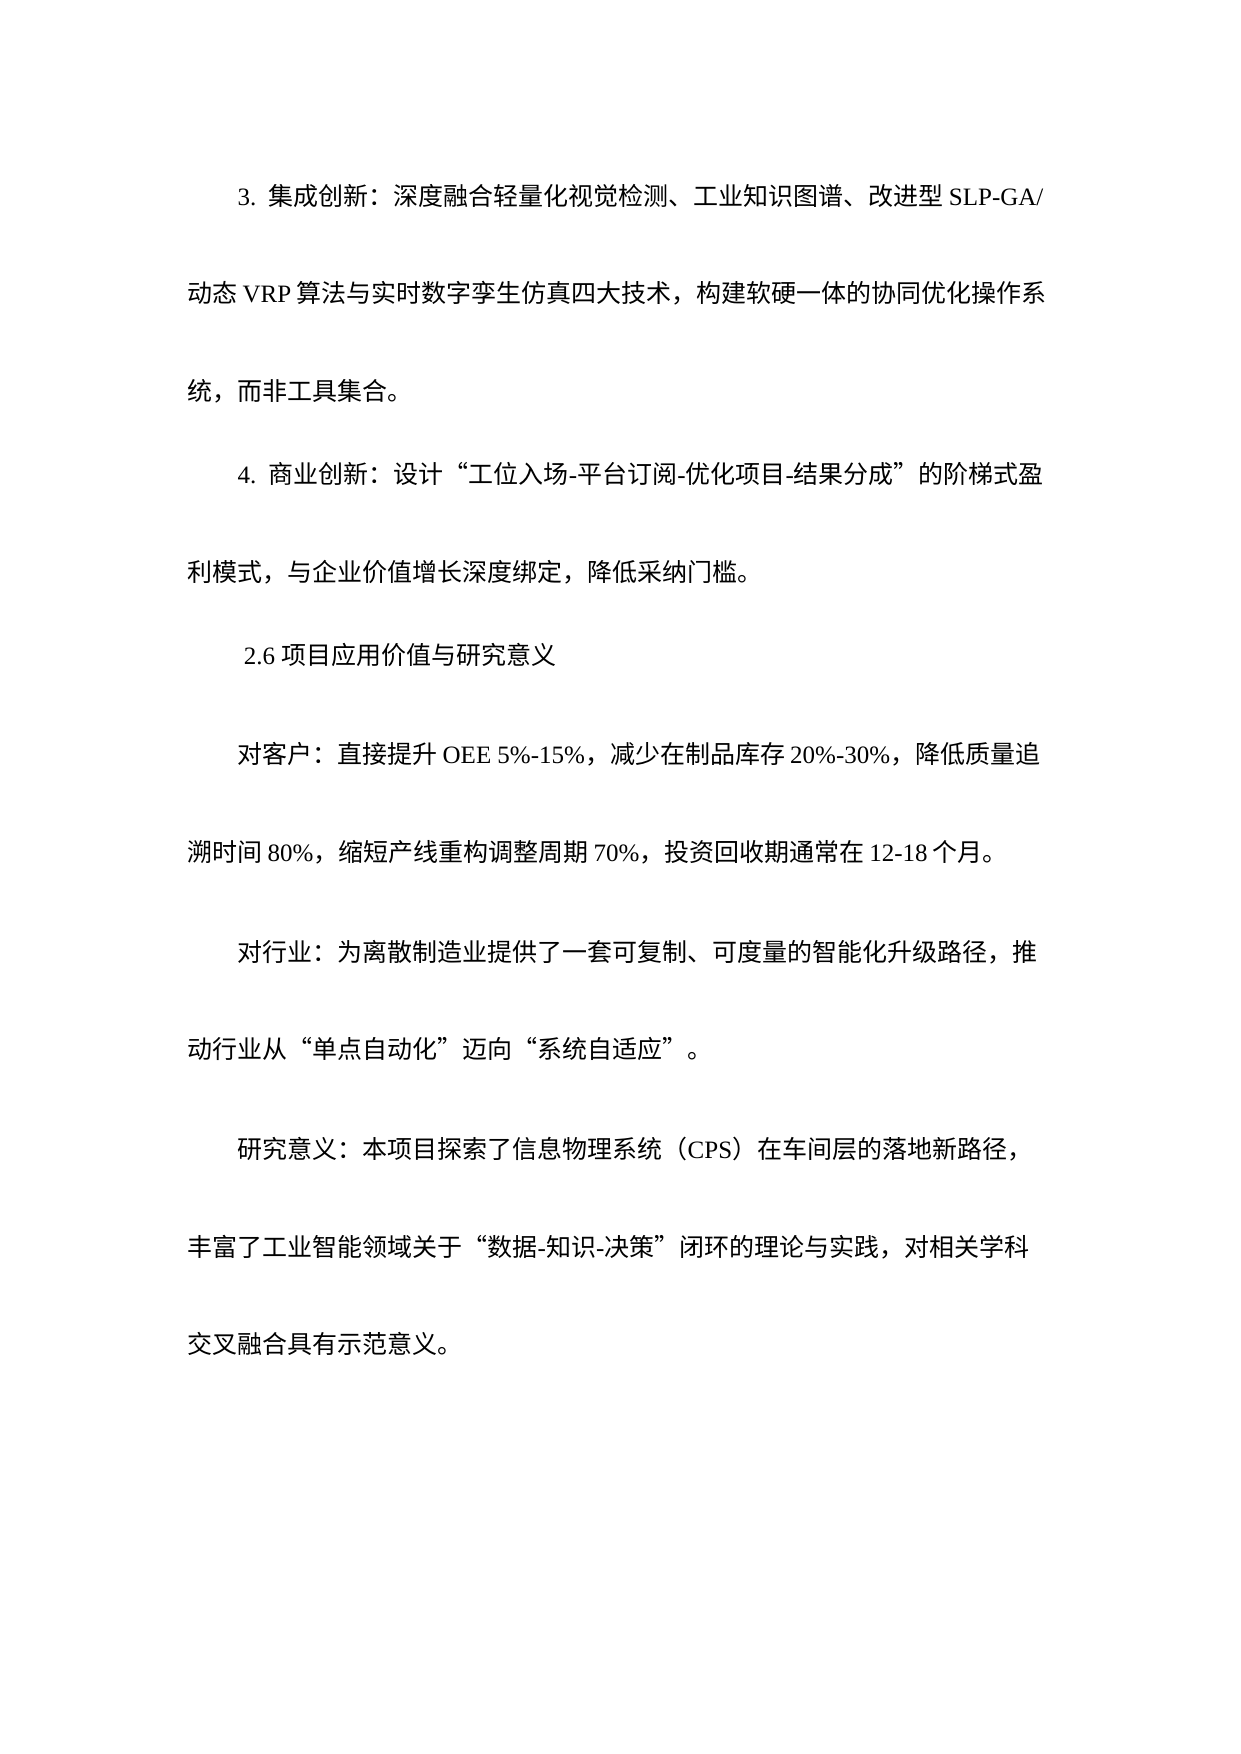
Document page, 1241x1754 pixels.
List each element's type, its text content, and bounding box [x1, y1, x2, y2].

text 4. 商业创新：设计“工位入场-平台订阅-优化项目-结果分成”的阶梯式盈利模式，与企业价值增长深度绑定，降低采纳门槛。 [187, 440, 1053, 603]
text 3. 集成创新：深度融合轻量化视觉检测、工业知识图谱、改进型SLP-GA/动态VRP算法与实时数字孪生仿真四大技术，构建软硬一体的协同优化操作系统，而非工具集合。 [187, 162, 1053, 422]
text 2.6 项目应用价值与研究意义 [187, 621, 1053, 686]
text 对客户：直接提升OEE 5%-15%，减少在制品库存20%-30%，降低质量追溯时间80%，缩短产线重构调整周期70%，投资回收期通常在12-18个月。 [187, 721, 1053, 883]
text 研究意义：本项目探索了信息物理系统（CPS）在车间层的落地新路径，丰富了工业智能领域关于“数据-知识-决策”闭环的理论与实践，对相关学科交叉融合具有示范意义。 [187, 1115, 1053, 1375]
text 对行业：为离散制造业提供了一套可复制、可度量的智能化升级路径，推动行业从“单点自动化”迈向“系统自适应”。 [187, 918, 1053, 1080]
